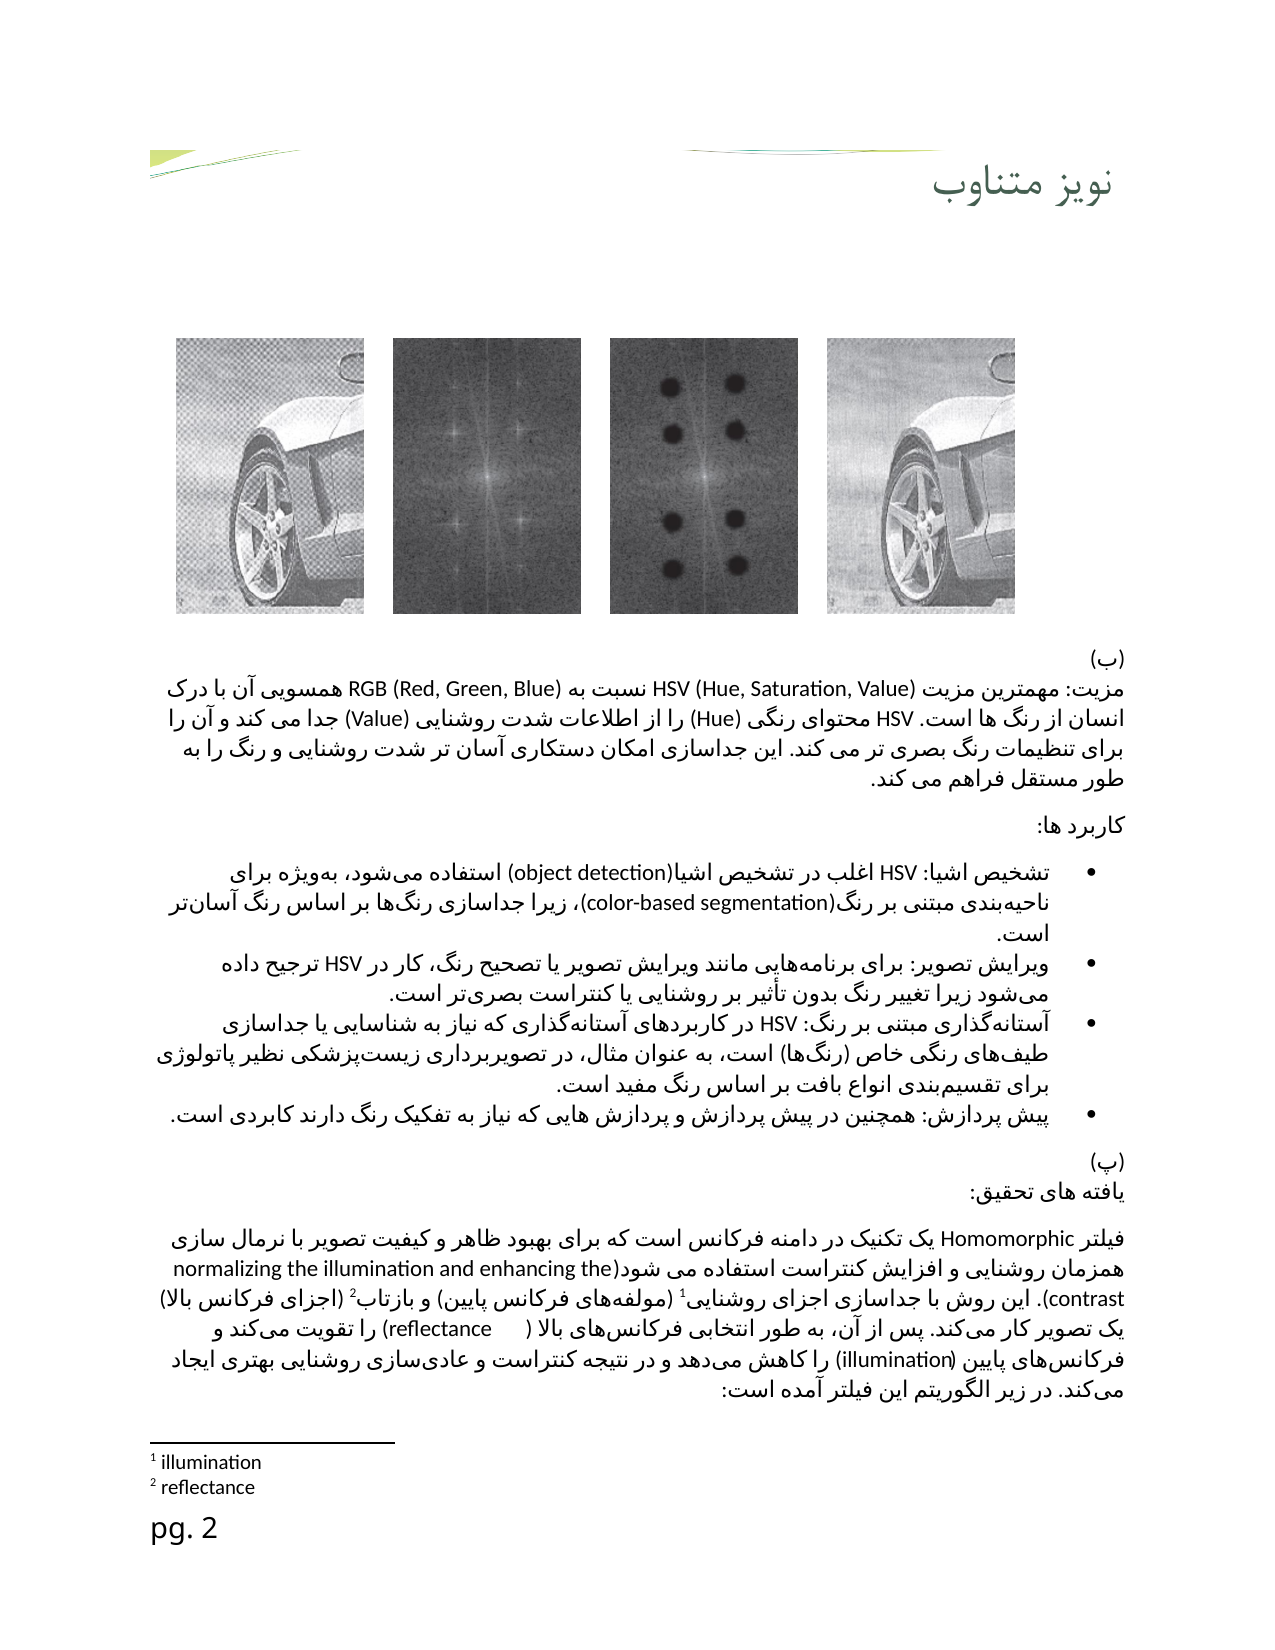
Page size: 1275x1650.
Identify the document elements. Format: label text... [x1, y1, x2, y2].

picture [150, 150, 1125, 625]
text کاربرد ها: [150, 811, 1125, 839]
list تشخیص اشیا: HSV اغلب در تشخیص اشیا(object detection) استفاده می‌شود، به‌ویژه برای ناحیه‌بندی مبتنی بر رنگ(color-based segmentation)، زیرا جداسازی رنگ‌ها بر اساس رنگ آسان‌تر است. [150, 858, 1087, 947]
text فیلتر Homomorphic یک تکنیک در دامنه فرکانس است که برای بهبود ظاهر و کیفیت تصویر با نرمال سازی همزمان روشنایی و افزایش کنتراست استفاده می شود(normalizing the illumination and enhancing the contrast). این روش با جداسازی اجزای روشنایی (مولفه‌های فرکانس پایین) و بازتاب (اجزای فرکانس بالا) یک تصویر کار می‌کند. پس از آن، به طور انتخابی فرکانس‌های بالا (reflectance) را تقویت می‌کند و فرکانس‌های پایین (illumination) را کاهش می‌دهد و در نتیجه کنتراست و عادی‌سازی روشنایی بهتری ایجاد می‌کند. در زیر الگوریتم این فیلتر آمده است: [150, 1224, 1125, 1403]
text (ب) مزیت: مهمترین مزیت HSV (Hue, Saturation, Value) نسبت به RGB (Red, Green, Blue) همسویی آن با درک انسان از رنگ ها است. HSV محتوای رنگی (Hue) را از اطلاعات شدت روشنایی (Value) جدا می کند و آن را برای تنظیمات رنگ بصری تر می کند. این جداسازی امکان دستکاری آسان تر شدت روشنایی و رنگ را به طور مستقل فراهم می کند. [150, 644, 1125, 792]
list آستانه‌گذاری مبتنی بر رنگ: HSV در کاربردهای آستانه‌گذاری که نیاز به شناسایی یا جداسازی طیف‌های رنگی خاص (رنگ‌ها) است، به عنوان مثال، در تصویربرداری زیست‌پزشکی نظیر پاتولوژی برای تقسیم‌بندی انواع بافت بر اساس رنگ مفید است. [150, 1009, 1087, 1098]
list ویرایش تصویر: برای برنامه‌هایی مانند ویرایش تصویر یا تصحیح رنگ، کار در HSV ترجیح داده می‌شود زیرا تغییر رنگ بدون تأثیر بر روشنایی یا کنتراست بصری‌تر است. [150, 949, 1087, 1007]
list پیش پردازش: همچنین در پیش پردازش و پردازش هایی که نیاز به تفکیک رنگ دارند کابردی است. [150, 1100, 1087, 1128]
text (پ) یافته های تحقیق: [150, 1147, 1125, 1205]
